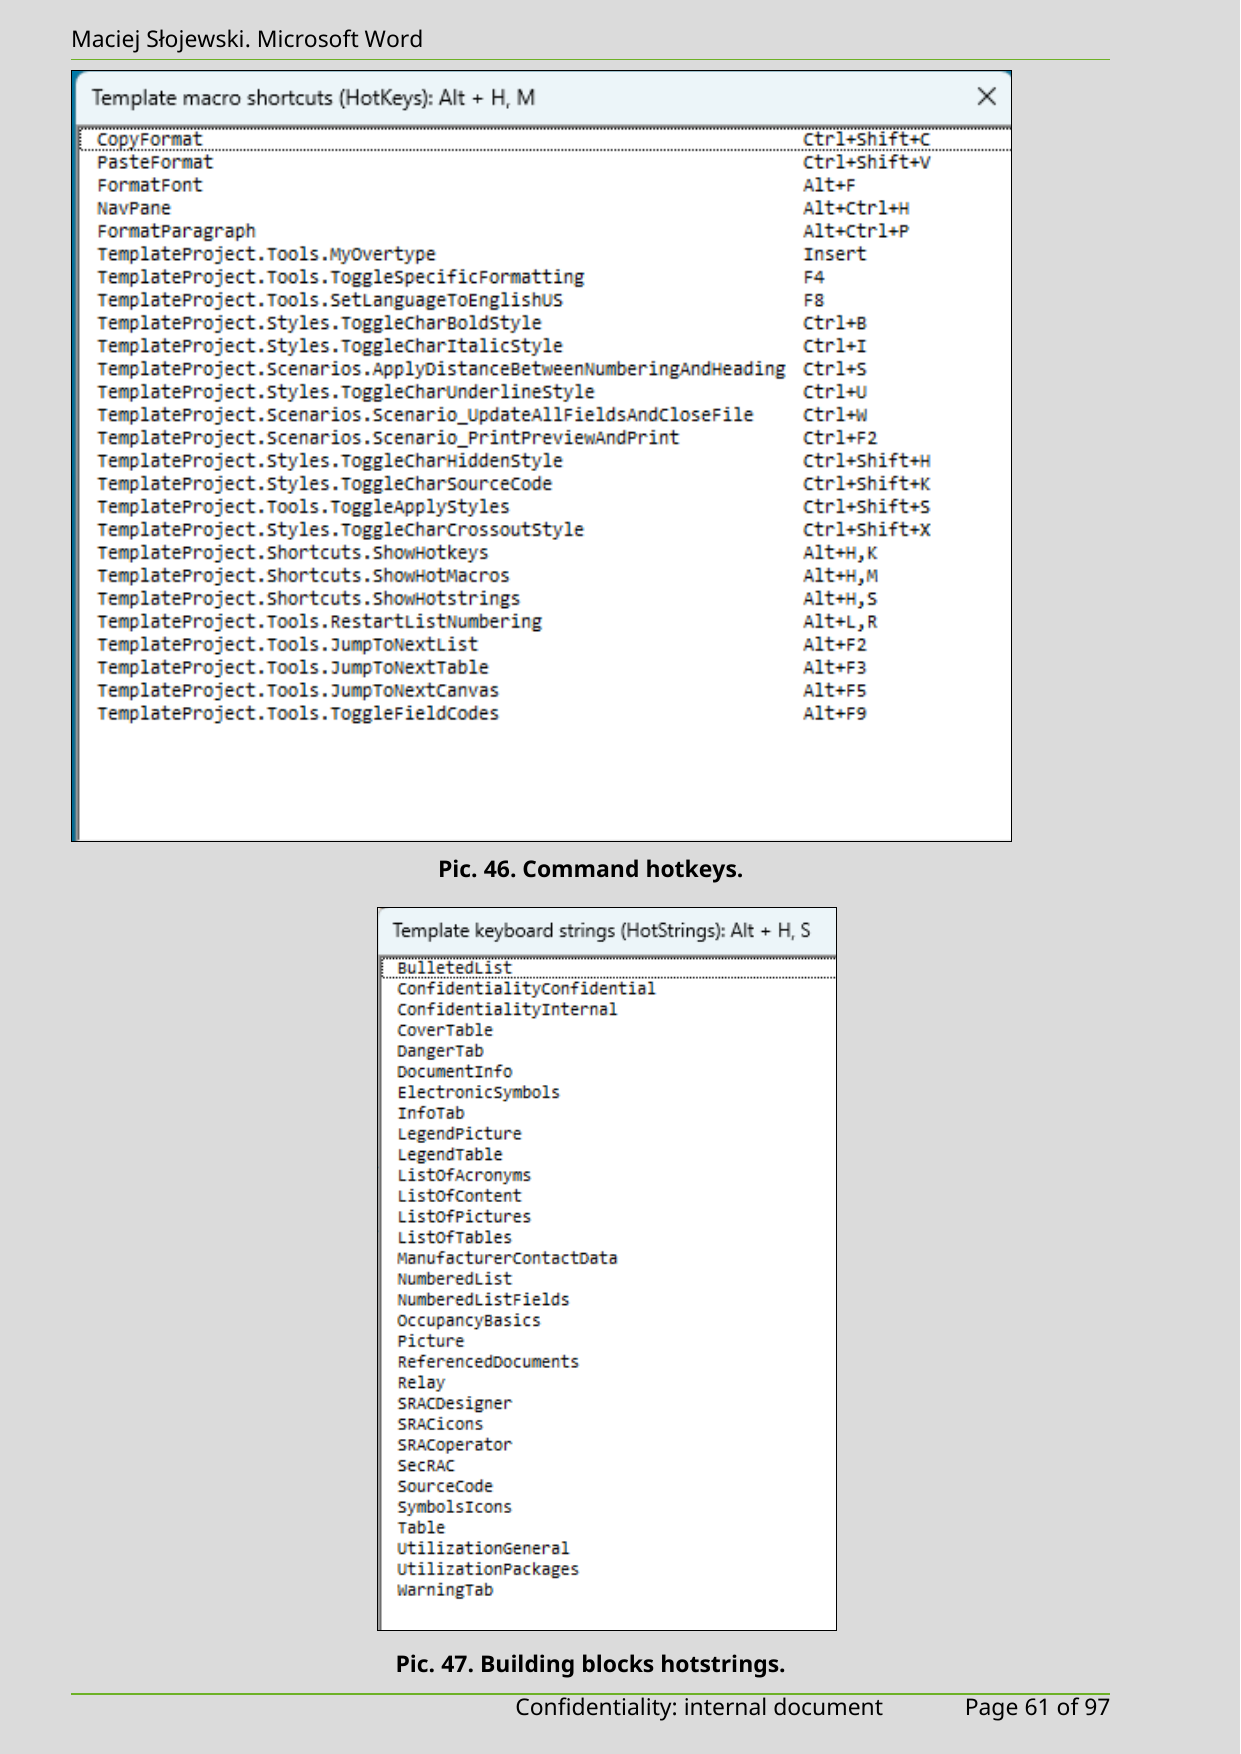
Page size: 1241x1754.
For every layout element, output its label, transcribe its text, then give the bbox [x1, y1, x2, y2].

picture [378, 908, 836, 1630]
text Pic. 47. Building blocks hotstrings. [source: herein] [71, 1654, 1110, 1677]
text Pic. 46. Command hotkeys. [source: herein] [71, 859, 1110, 882]
picture [75, 71, 1011, 841]
